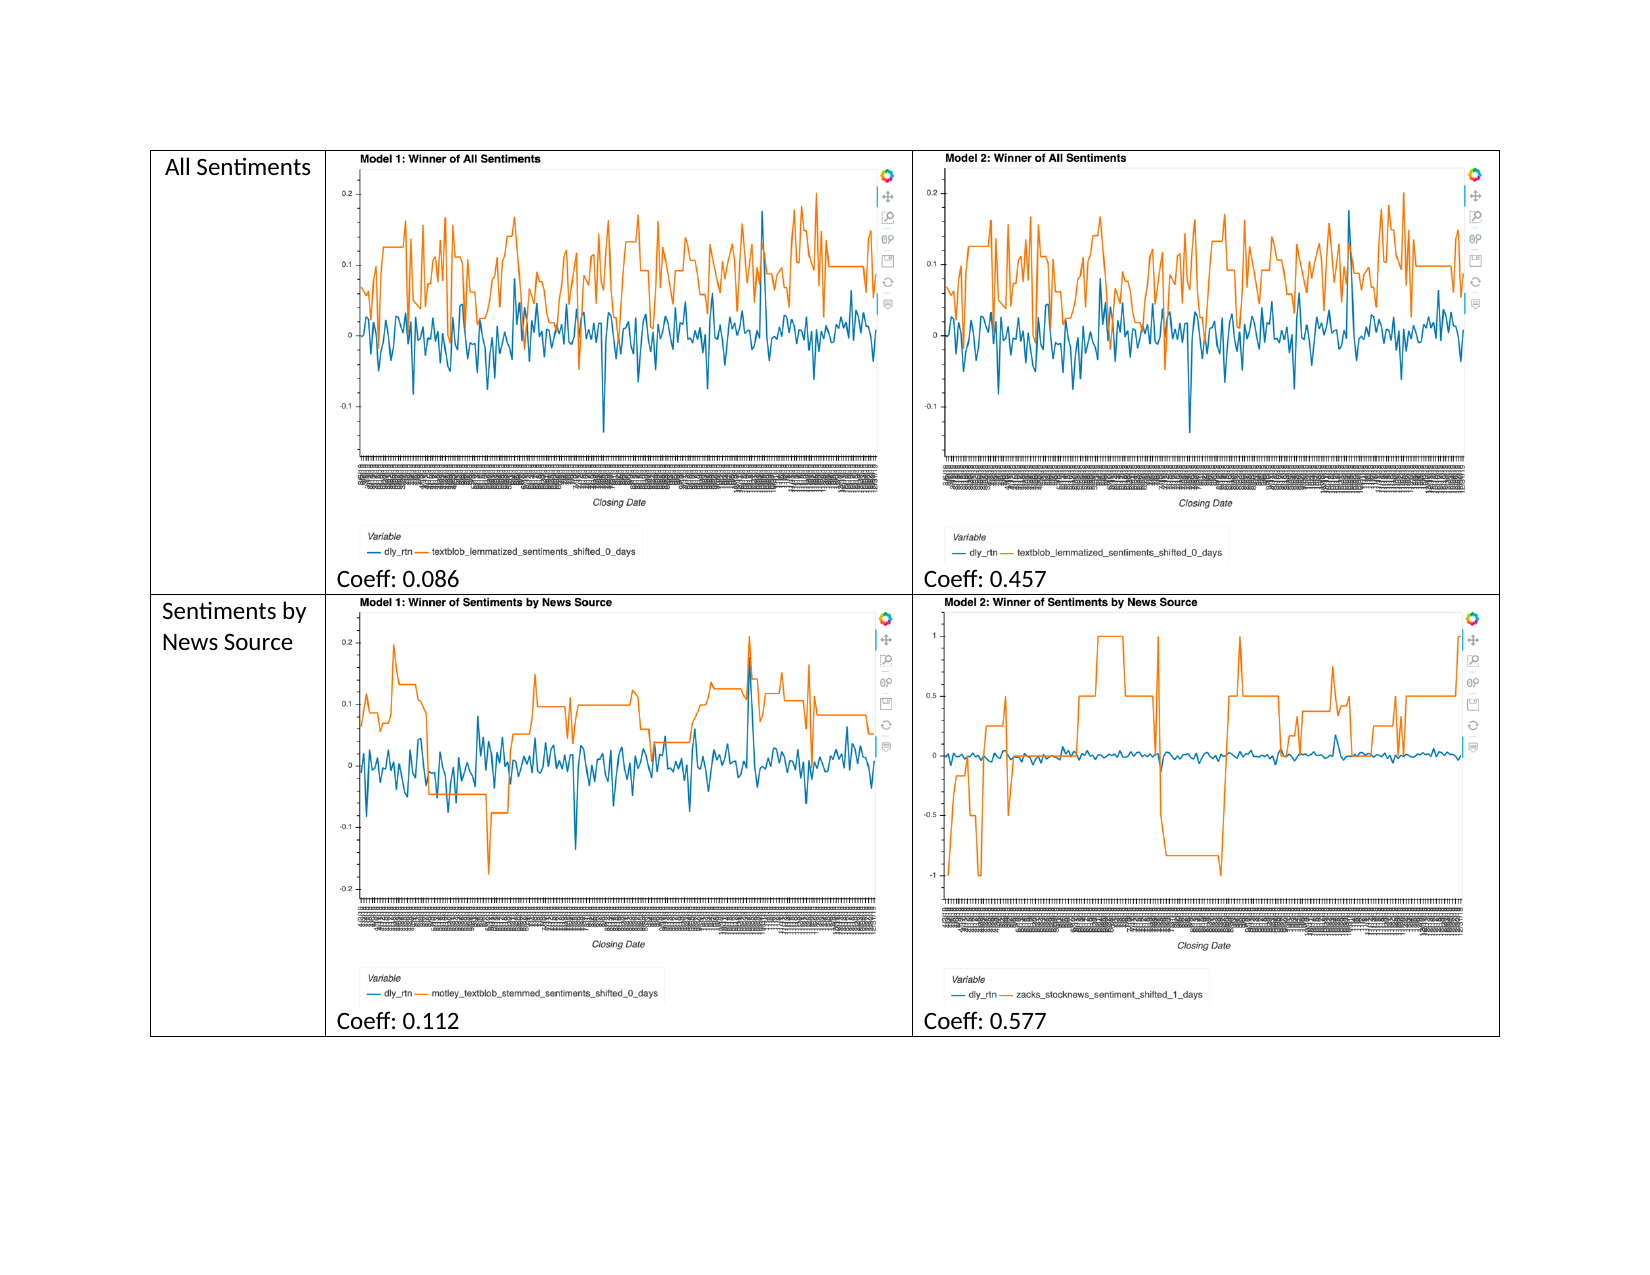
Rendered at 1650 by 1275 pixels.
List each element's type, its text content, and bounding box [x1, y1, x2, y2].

table_cell Coeff: 0.457 [913, 151, 1499, 594]
picture [336, 595, 900, 1005]
picture [923, 595, 1487, 1005]
table_cell Coeff: 0.577 [913, 595, 1499, 1036]
table_cell Coeff: 0.112 [326, 595, 912, 1036]
table_cell Coeff: 0.086 [326, 151, 912, 594]
picture [923, 151, 1488, 564]
table_cell All Sentiments [151, 151, 325, 594]
table_cell Sentiments by News Source [151, 595, 325, 1036]
picture [336, 151, 901, 564]
